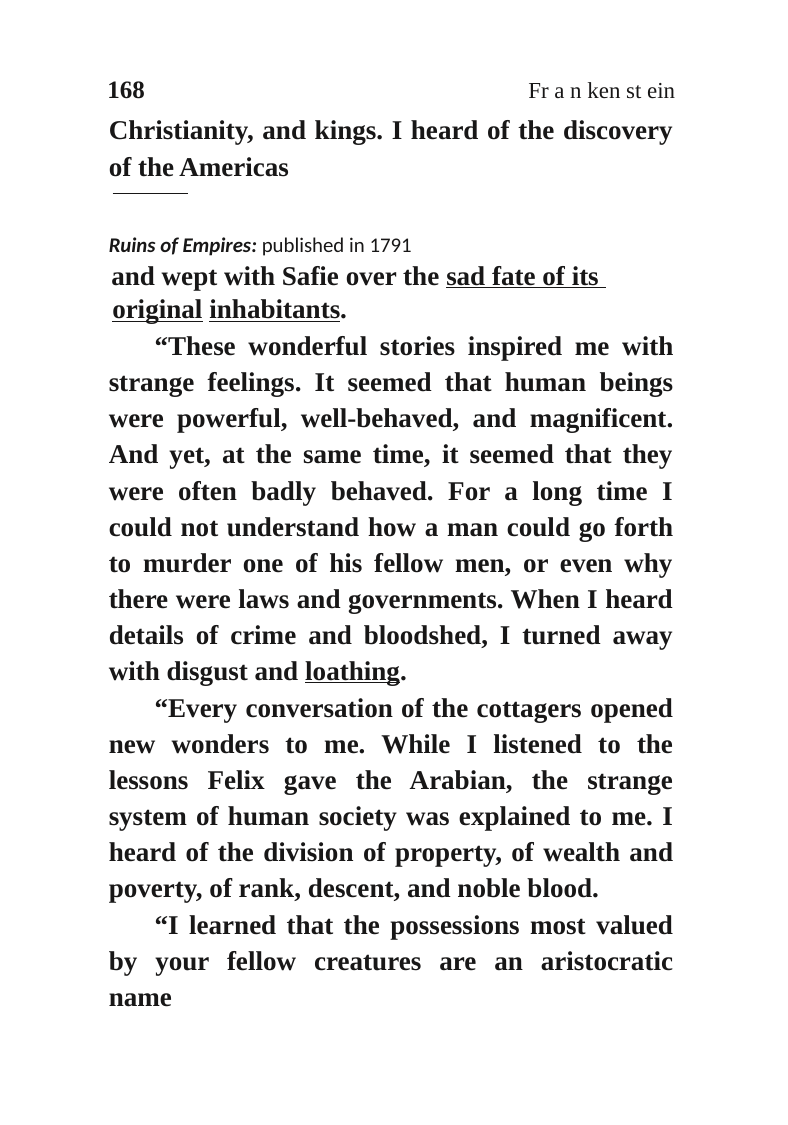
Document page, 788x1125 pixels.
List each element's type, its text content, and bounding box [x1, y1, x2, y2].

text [108, 114, 673, 182]
text and wept with Safie over the sad fate of its original inhabitants. [111, 260, 675, 324]
text “These wonderful stories inspired me with strange feelings. It seemed that human beings were powerful, well-behaved, and magnificent. And yet, at the same time, it seemed that they were often badly behaved. For a long time I could not understand how a man could go forth to murder one of his fellow men, or even why there were laws and governments. When I heard details of crime and bloodshed, I turned away with disgust and loathing. [108, 331, 673, 686]
text “I learned that the possessions most valued by your fellow creatures are an aristocratic name [108, 909, 673, 1012]
text Ruins of Empires: published in 1791 [108, 232, 675, 258]
text “Every conversation of the cottagers opened new wonders to me. While I listened to the lessons Felix gave the Arabian, the strange system of human society was explained to me. I heard of the division of property, of wealth and poverty, of rank, descent, and noble blood. [108, 692, 673, 903]
